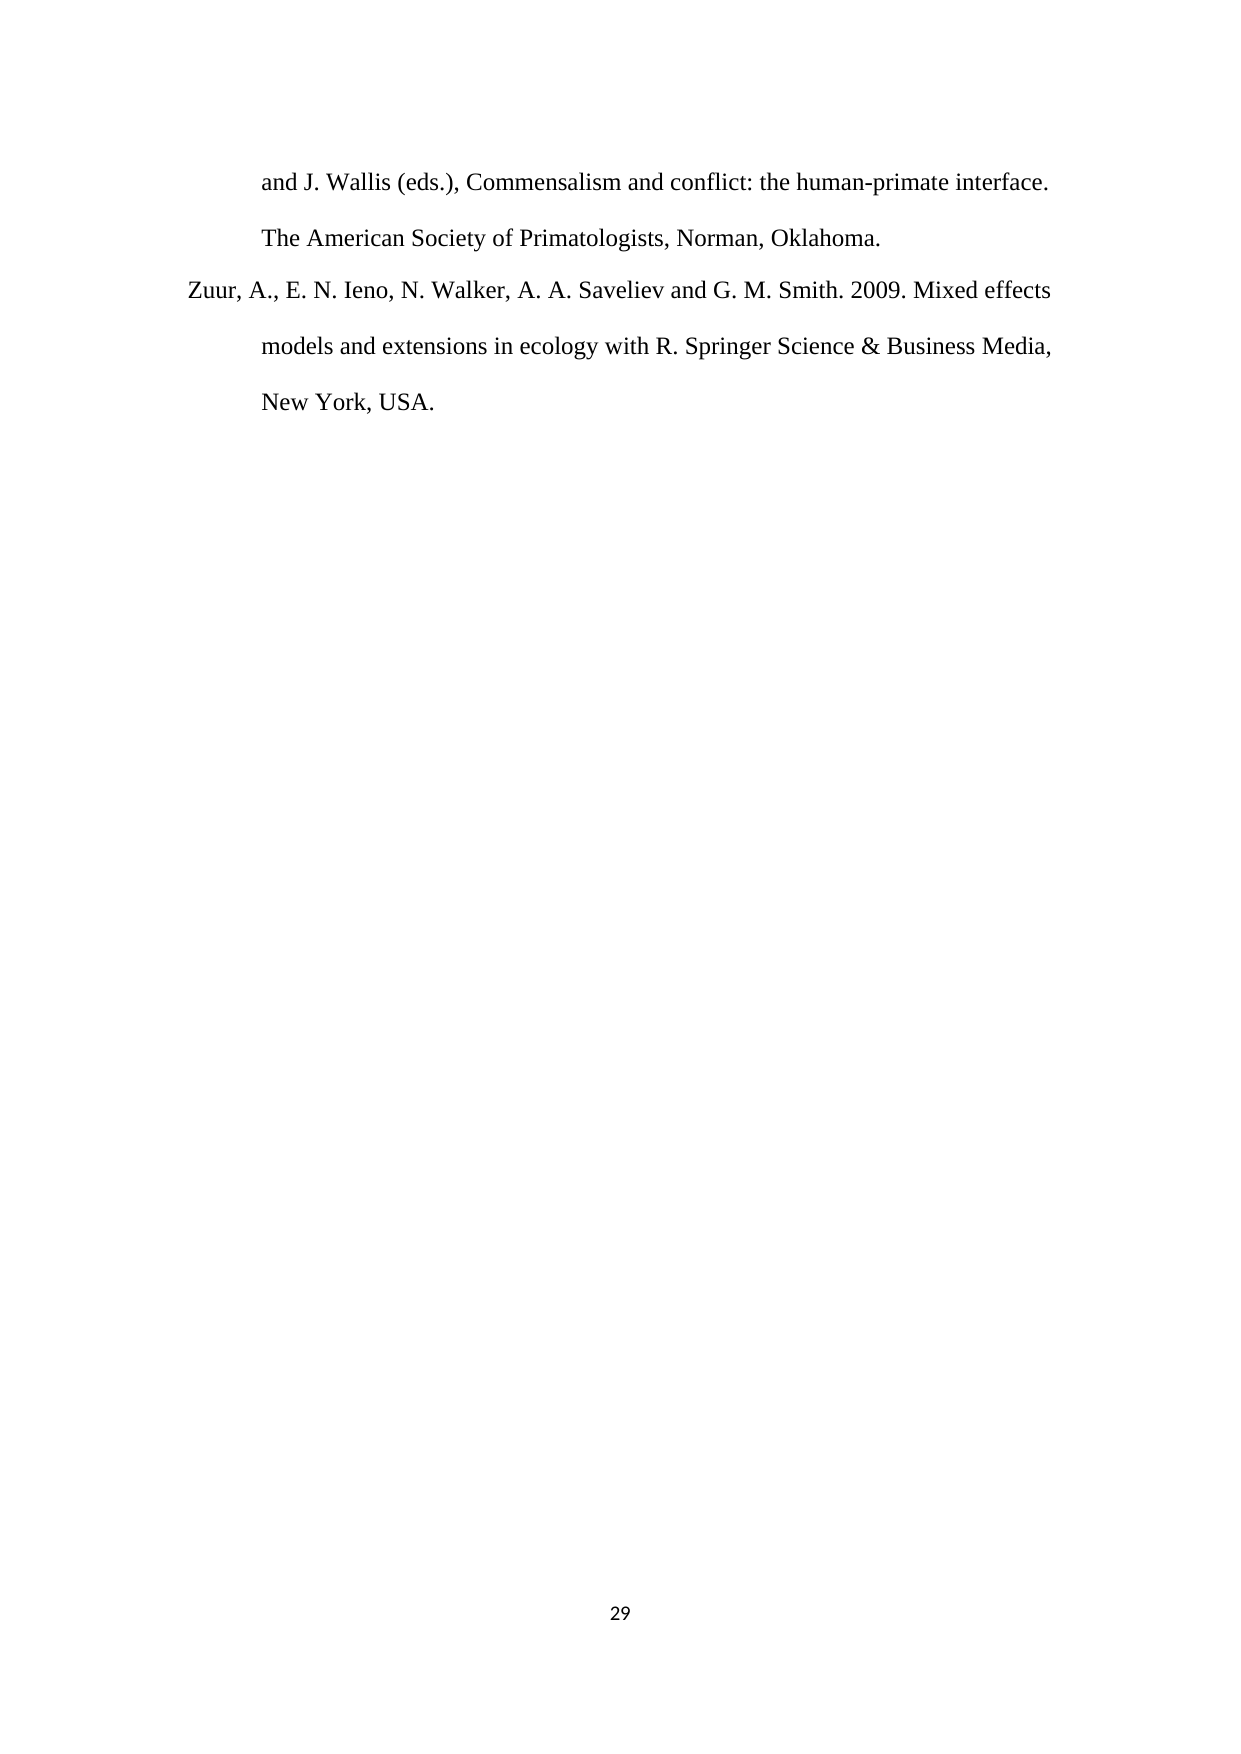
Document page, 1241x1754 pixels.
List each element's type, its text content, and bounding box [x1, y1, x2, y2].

text Zuur, A., E. N. Ieno, N. Walker, A. A. Saveliev and G. M. Smith. 2009. Mixed effects models and extensions in ecology with R. Springer Science & Business Media, New York, USA. [187, 271, 1053, 421]
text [187, 162, 1053, 256]
